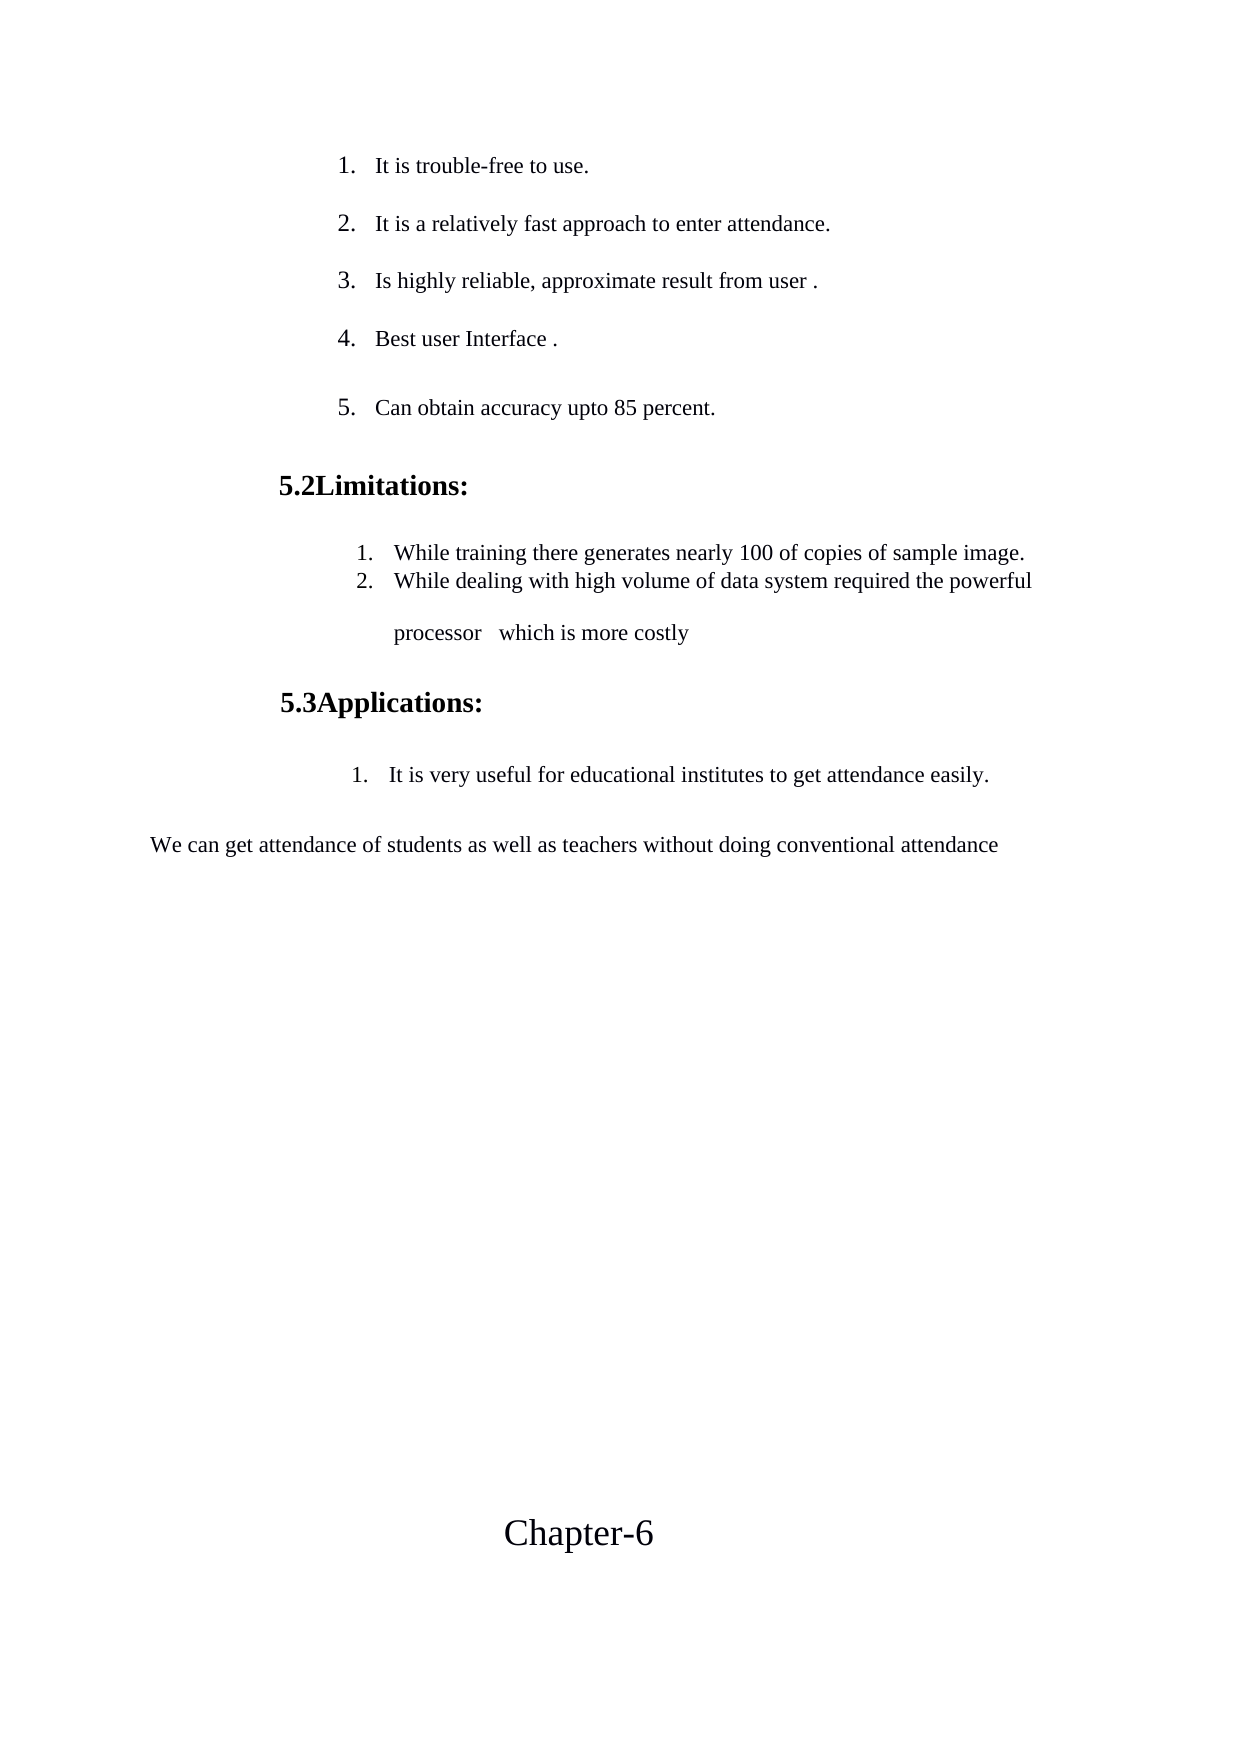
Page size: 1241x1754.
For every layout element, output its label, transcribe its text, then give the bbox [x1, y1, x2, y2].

list While dealing with high volume of data system required the powerful processor which is more costly [356, 567, 1090, 646]
list It is a relatively fast approach to enter attendance. [337, 208, 1090, 236]
text 5.2Limitations: [279, 468, 1090, 501]
list It is very useful for educational institutes to get attendance easily. [351, 761, 1090, 788]
list While training there generates nearly 100 of copies of sample image. [356, 539, 1090, 565]
list Best user Interface . [337, 323, 1090, 352]
text 5.3Applications: [246, 686, 1090, 719]
list Is highly reliable, approximate result from user . [337, 265, 1090, 294]
list Can obtain accuracy upto 85 percent. [337, 381, 1090, 424]
text We can get attendance of students as well as teachers without doing conventional attendance [150, 831, 1090, 857]
text Chapter-6 [279, 1510, 1090, 1553]
list It is trouble-free to use. [337, 150, 1090, 179]
